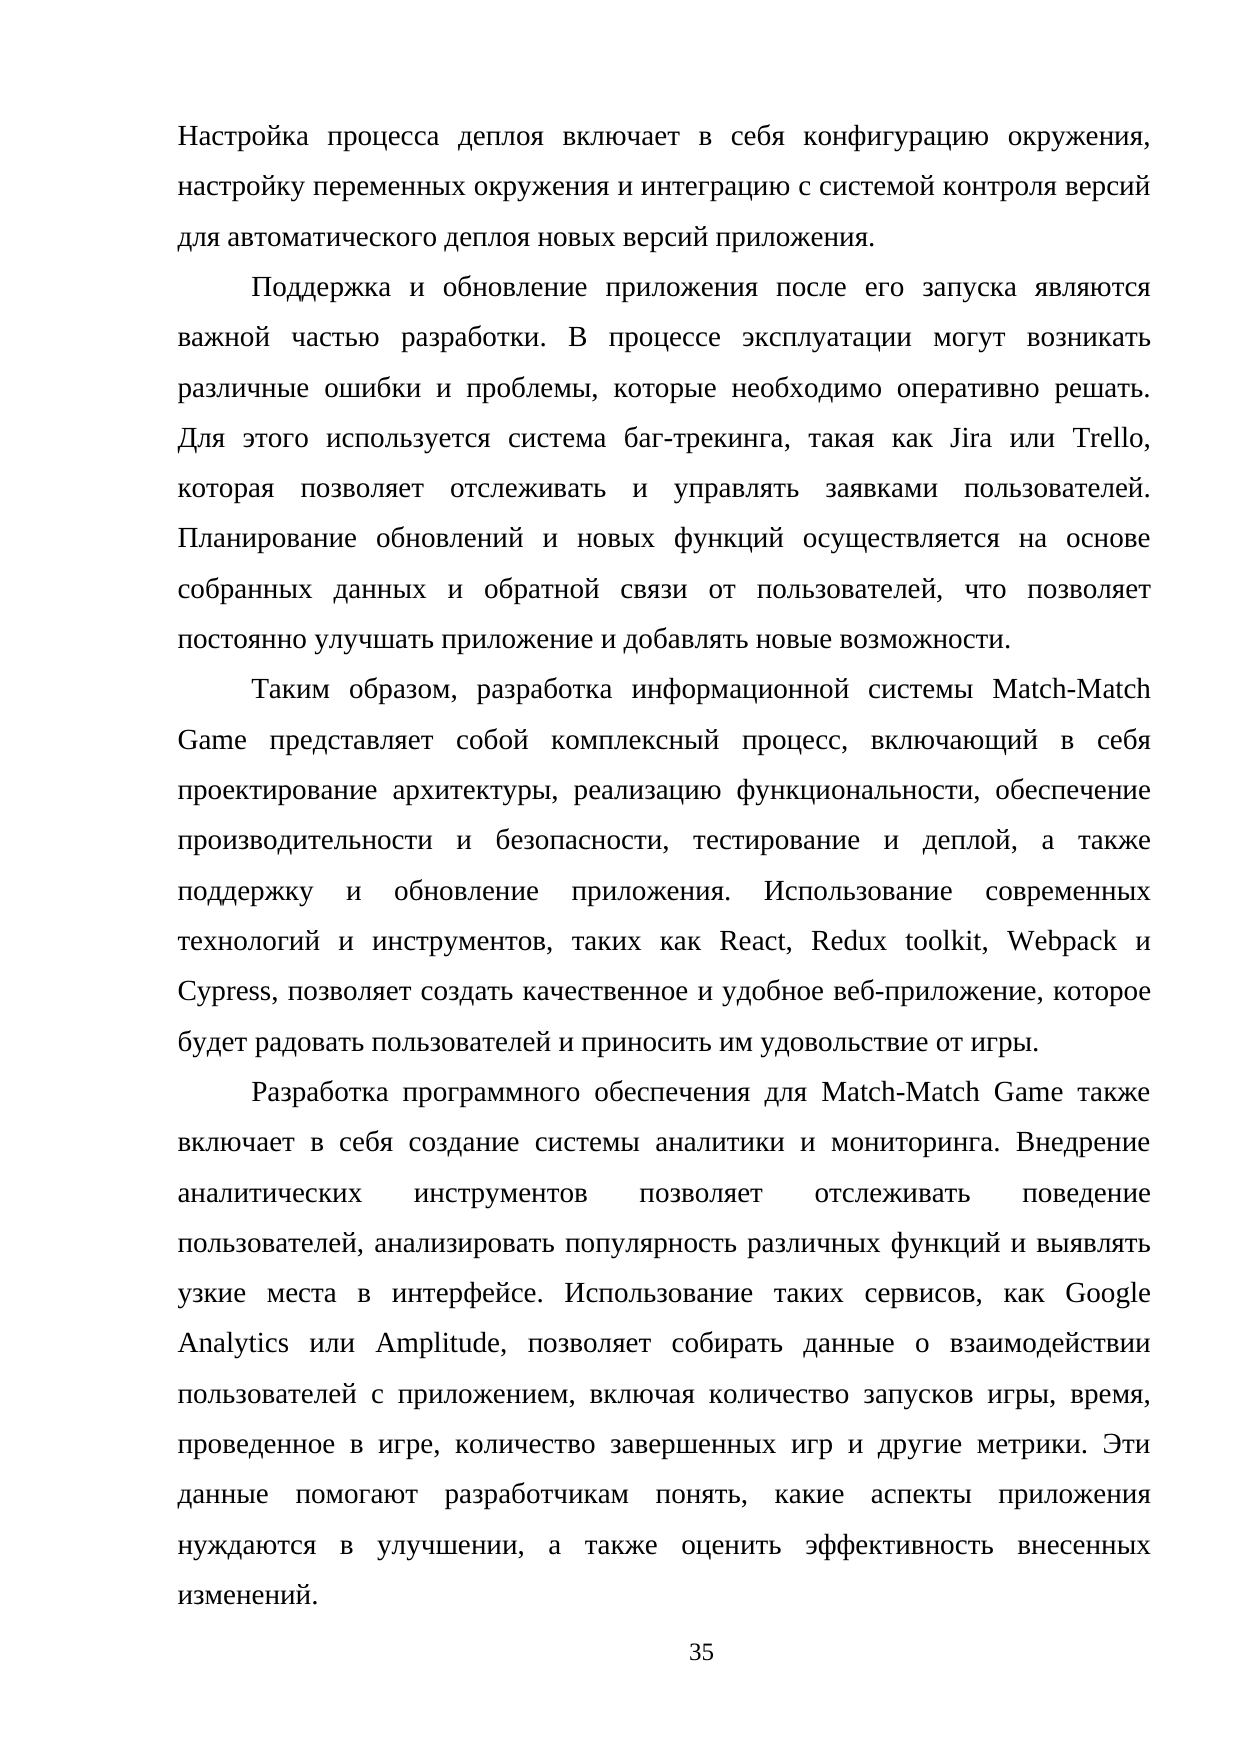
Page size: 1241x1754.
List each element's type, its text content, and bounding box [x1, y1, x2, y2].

text Поддержка и обновление приложения после его запуска являются важной частью разработки. В процессе эксплуатации могут возникать различные ошибки и проблемы, которые необходимо оперативно решать. Для этого используется система баг-трекинга, такая как Jira или Trello, которая позволяет отслеживать и управлять заявками пользователей. Планирование обновлений и новых функций осуществляется на основе собранных данных и обратной связи от пользователей, что позволяет постоянно улучшать приложение и добавлять новые возможности. [177, 269, 1152, 655]
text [177, 118, 1152, 252]
text Разработка программного обеспечения для Match-Match Game также включает в себя создание системы аналитики и мониторинга. Внедрение аналитических инструментов позволяет отслеживать поведение пользователей, анализировать популярность различных функций и выявлять узкие места в интерфейсе. Использование таких сервисов, как Google Analytics или Amplitude, позволяет собирать данные о взаимодействии пользователей с приложением, включая количество запусков игры, время, проведенное в игре, количество завершенных игр и другие метрики. Эти данные помогают разработчикам понять, какие аспекты приложения нуждаются в улучшении, а также оценить эффективность внесенных изменений. [177, 1074, 1152, 1611]
text Таким образом, разработка информационной системы Match-Match Game представляет собой комплексный процесс, включающий в себя проектирование архитектуры, реализацию функциональности, обеспечение производительности и безопасности, тестирование и деплой, а также поддержку и обновление приложения. Использование современных технологий и инструментов, таких как React, Redux toolkit, Webpack и Cypress, позволяет создать качественное и удобное веб-приложение, которое будет радовать пользователей и приносить им удовольствие от игры. [177, 672, 1152, 1057]
